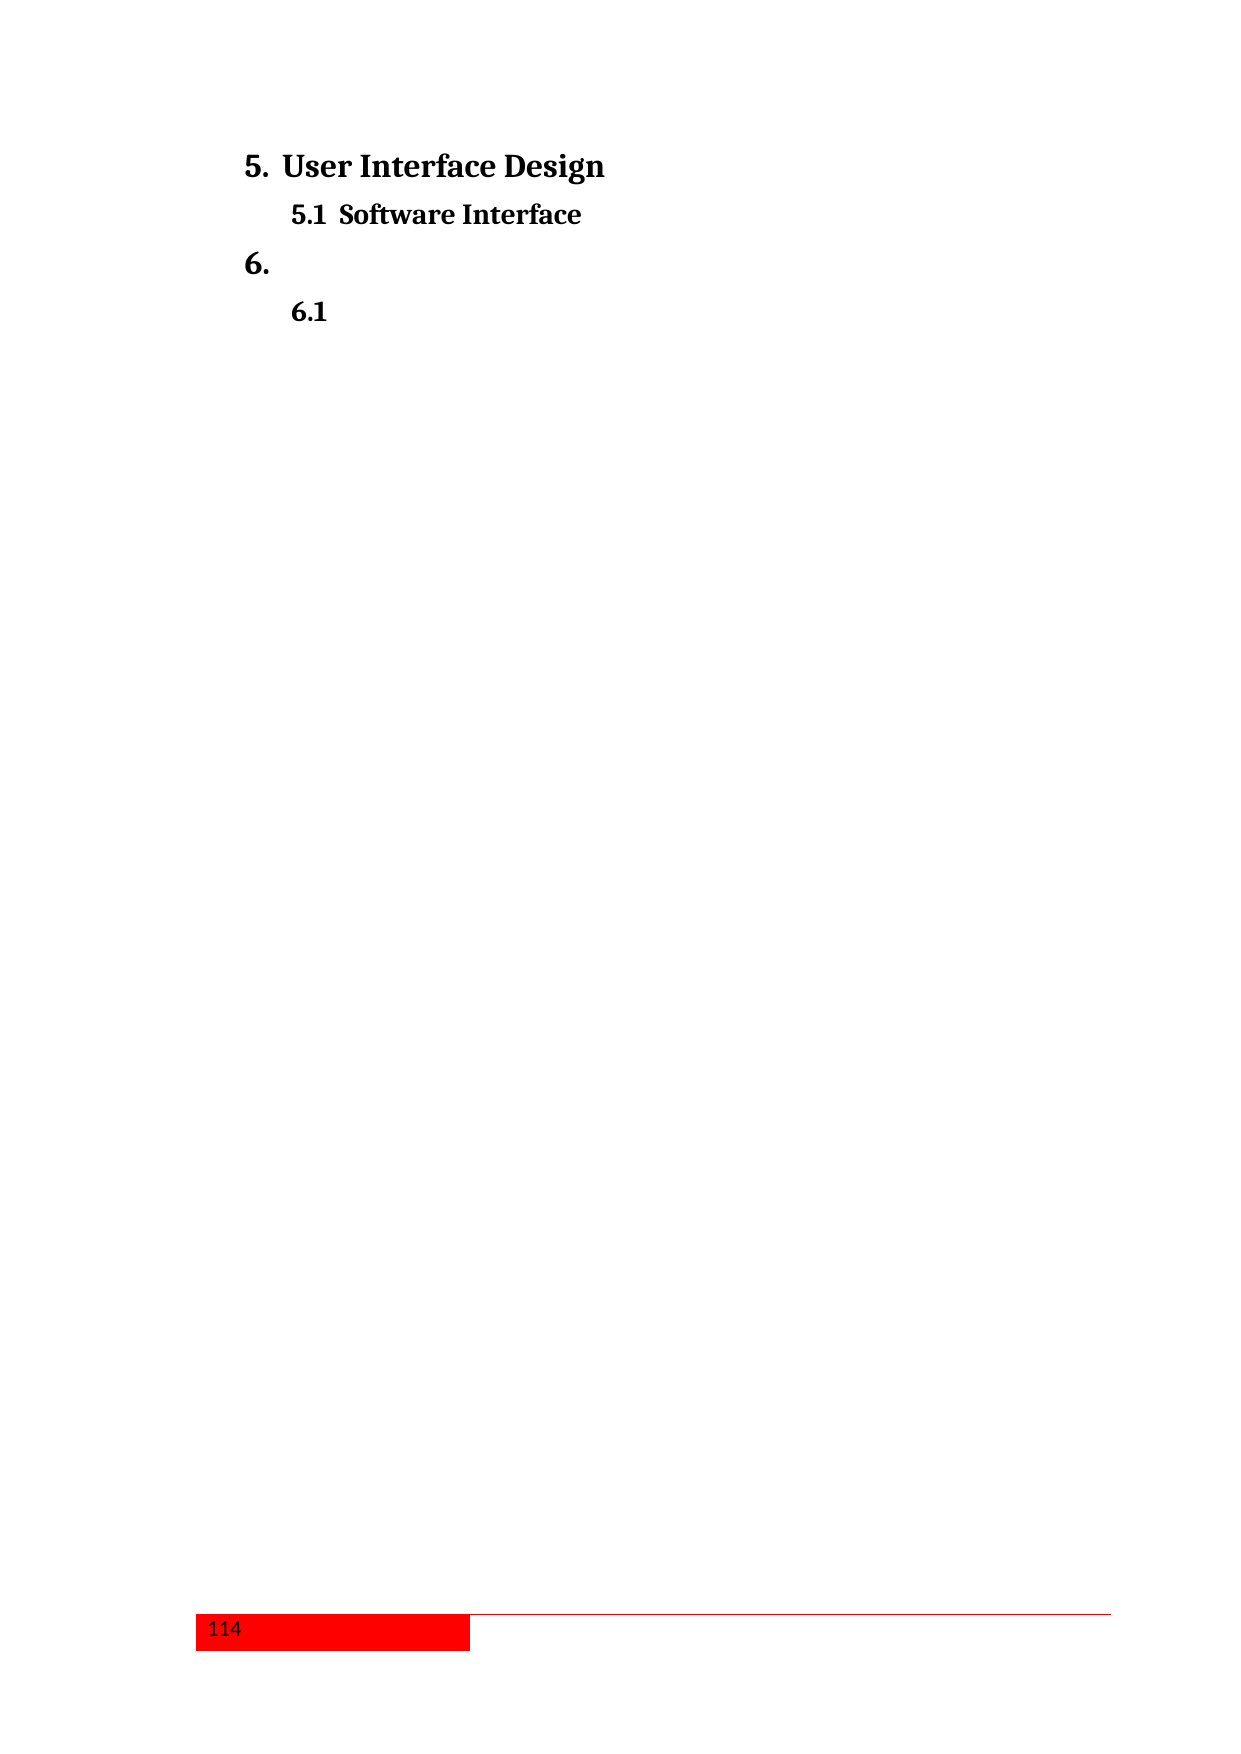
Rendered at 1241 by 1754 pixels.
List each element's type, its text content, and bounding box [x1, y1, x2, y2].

subtitle User Interface Design [244, 148, 1122, 186]
subtitle Software Interface [291, 198, 1122, 232]
